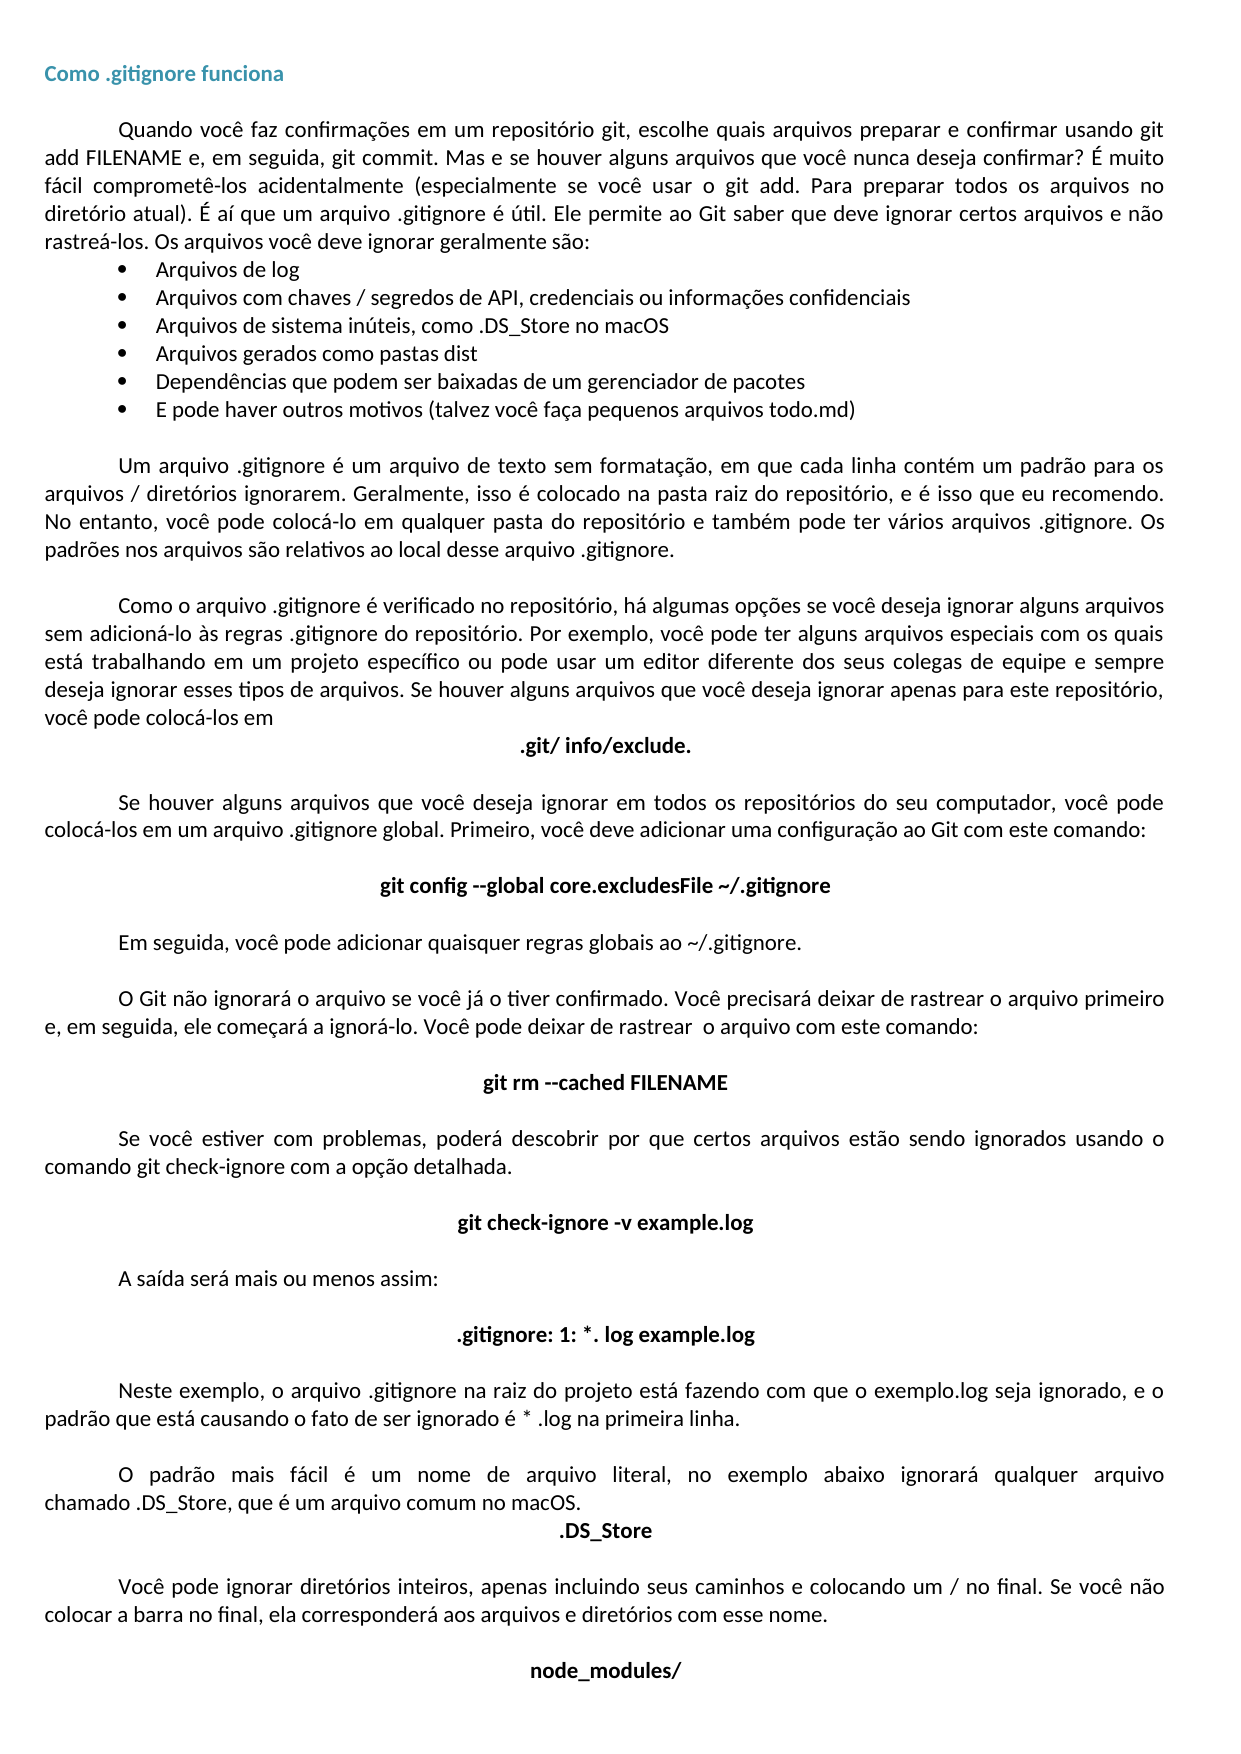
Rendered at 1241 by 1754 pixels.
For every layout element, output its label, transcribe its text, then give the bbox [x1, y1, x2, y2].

text Em seguida, você pode adicionar quaisquer regras globais ao ~/.gitignore. [44, 928, 1167, 956]
text git rm --cached FILENAME [44, 1068, 1167, 1096]
text Neste exemplo, o arquivo .gitignore na raiz do projeto está fazendo com que o exemplo.log seja ignorado, e o padrão que está causando o fato de ser ignorado é * .log na primeira linha. [44, 1376, 1167, 1432]
text Se houver alguns arquivos que você deseja ignorar em todos os repositórios do seu computador, você pode colocá-los em um arquivo .gitignore global. Primeiro, você deve adicionar uma configuração ao Git com este comando: [44, 788, 1167, 844]
list Arquivos gerados como pastas dist [118, 339, 1167, 367]
text Como .gitignore funciona [44, 59, 1167, 87]
text Como o arquivo .gitignore é verificado no repositório, há algumas opções se você deseja ignorar alguns arquivos sem adicioná-lo às regras .gitignore do repositório. Por exemplo, você pode ter alguns arquivos especiais com os quais está trabalhando em um projeto específico ou pode usar um editor diferente dos seus colegas de equipe e sempre deseja ignorar esses tipos de arquivos. Se houver alguns arquivos que você deseja ignorar apenas para este repositório, você pode colocá-los em [44, 591, 1167, 732]
text Você pode ignorar diretórios inteiros, apenas incluindo seus caminhos e colocando um / no final. Se você não colocar a barra no final, ela corresponderá aos arquivos e diretórios com esse nome. [44, 1572, 1167, 1628]
list Arquivos de sistema inúteis, como .DS_Store no macOS [118, 311, 1167, 339]
text O Git não ignorará o arquivo se você já o tiver confirmado. Você precisará deixar de rastrear o arquivo primeiro e, em seguida, ele começará a ignorá-lo. Você pode deixar de rastrear o arquivo com este comando: [44, 984, 1167, 1040]
text node_modules/ [44, 1656, 1167, 1684]
text git check-ignore -v example.log [44, 1208, 1167, 1236]
text .DS_Store [44, 1516, 1167, 1544]
text Quando você faz confirmações em um repositório git, escolhe quais arquivos preparar e confirmar usando git add FILENAME e, em seguida, git commit. Mas e se houver alguns arquivos que você nunca deseja confirmar? É muito fácil comprometê-los acidentalmente (especialmente se você usar o git add. Para preparar todos os arquivos no diretório atual). É aí que um arquivo .gitignore é útil. Ele permite ao Git saber que deve ignorar certos arquivos e não rastreá-los. Os arquivos você deve ignorar geralmente são: [44, 115, 1167, 255]
text .git/ info/exclude. [44, 732, 1167, 759]
text git config --global core.excludesFile ~/.gitignore [44, 872, 1167, 900]
text O padrão mais fácil é um nome de arquivo literal, no exemplo abaixo ignorará qualquer arquivo chamado .DS_Store, que é um arquivo comum no macOS. [44, 1460, 1167, 1516]
list E pode haver outros motivos (talvez você faça pequenos arquivos todo.md) [118, 395, 1167, 423]
text Se você estiver com problemas, poderá descobrir por que certos arquivos estão sendo ignorados usando o comando git check-ignore com a opção detalhada. [44, 1124, 1167, 1180]
list Arquivos com chaves / segredos de API, credenciais ou informações confidenciais [118, 283, 1167, 311]
text A saída será mais ou menos assim: [44, 1264, 1167, 1292]
text .gitignore: 1: *. log example.log [44, 1320, 1167, 1348]
list Arquivos de log [118, 255, 1167, 283]
list Dependências que podem ser baixadas de um gerenciador de pacotes [118, 367, 1167, 395]
text Um arquivo .gitignore é um arquivo de texto sem formatação, em que cada linha contém um padrão para os arquivos / diretórios ignorarem. Geralmente, isso é colocado na pasta raiz do repositório, e é isso que eu recomendo. No entanto, você pode colocá-lo em qualquer pasta do repositório e também pode ter vários arquivos .gitignore. Os padrões nos arquivos são relativos ao local desse arquivo .gitignore. [44, 451, 1167, 563]
